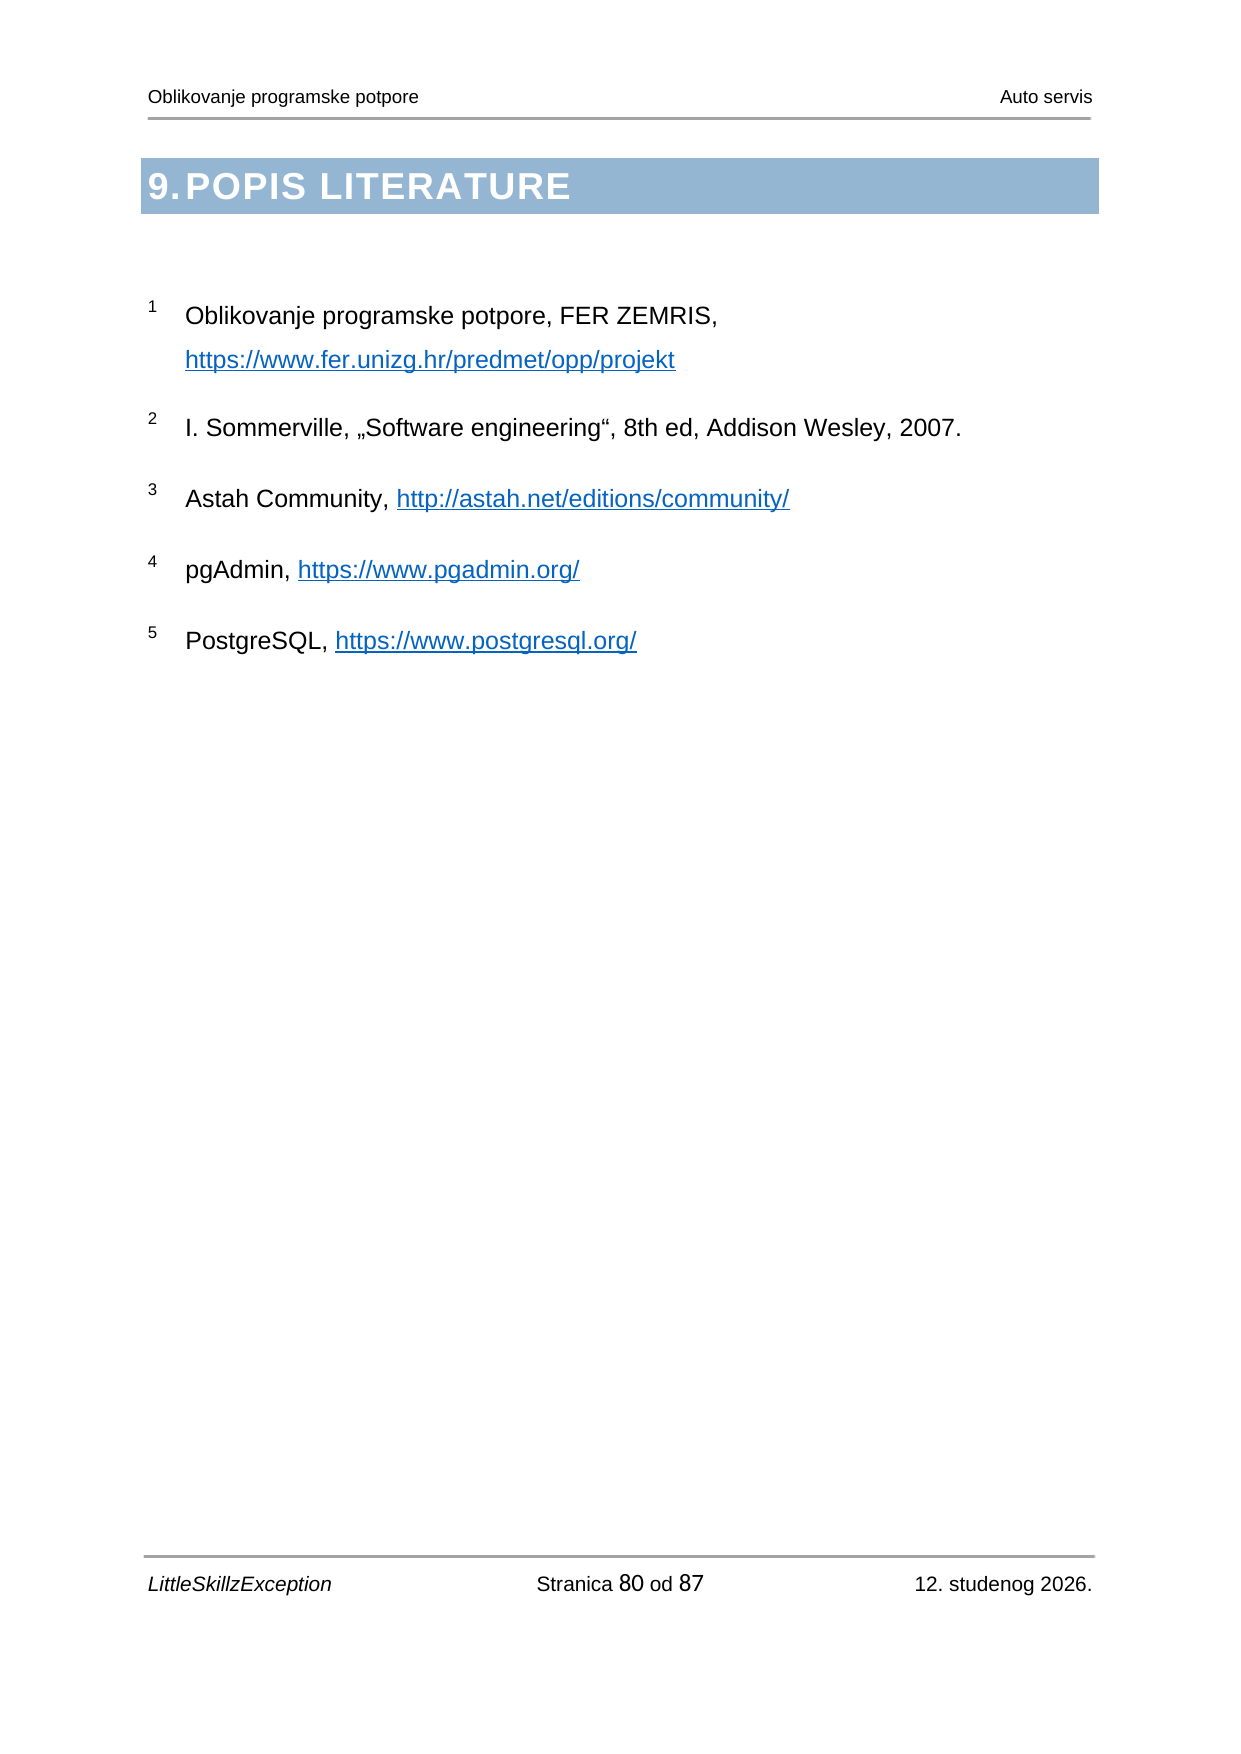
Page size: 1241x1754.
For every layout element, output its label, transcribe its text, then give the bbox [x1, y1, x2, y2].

list Oblikovanje programske potpore, FER ZEMRIS, https://www.fer.unizg.hr/predmet/opp/projekt [148, 297, 1093, 374]
list PostgreSQL, https://www.postgresql.org/ [148, 622, 1093, 656]
subtitle Popis literature [148, 164, 1093, 207]
list pgAdmin, https://www.pgadmin.org/ [148, 551, 1093, 585]
list I. Sommerville, „Software engineering“, 8th ed, Addison Wesley, 2007. [148, 409, 1093, 442]
list Astah Community, http://astah.net/editions/community/ [148, 480, 1093, 514]
